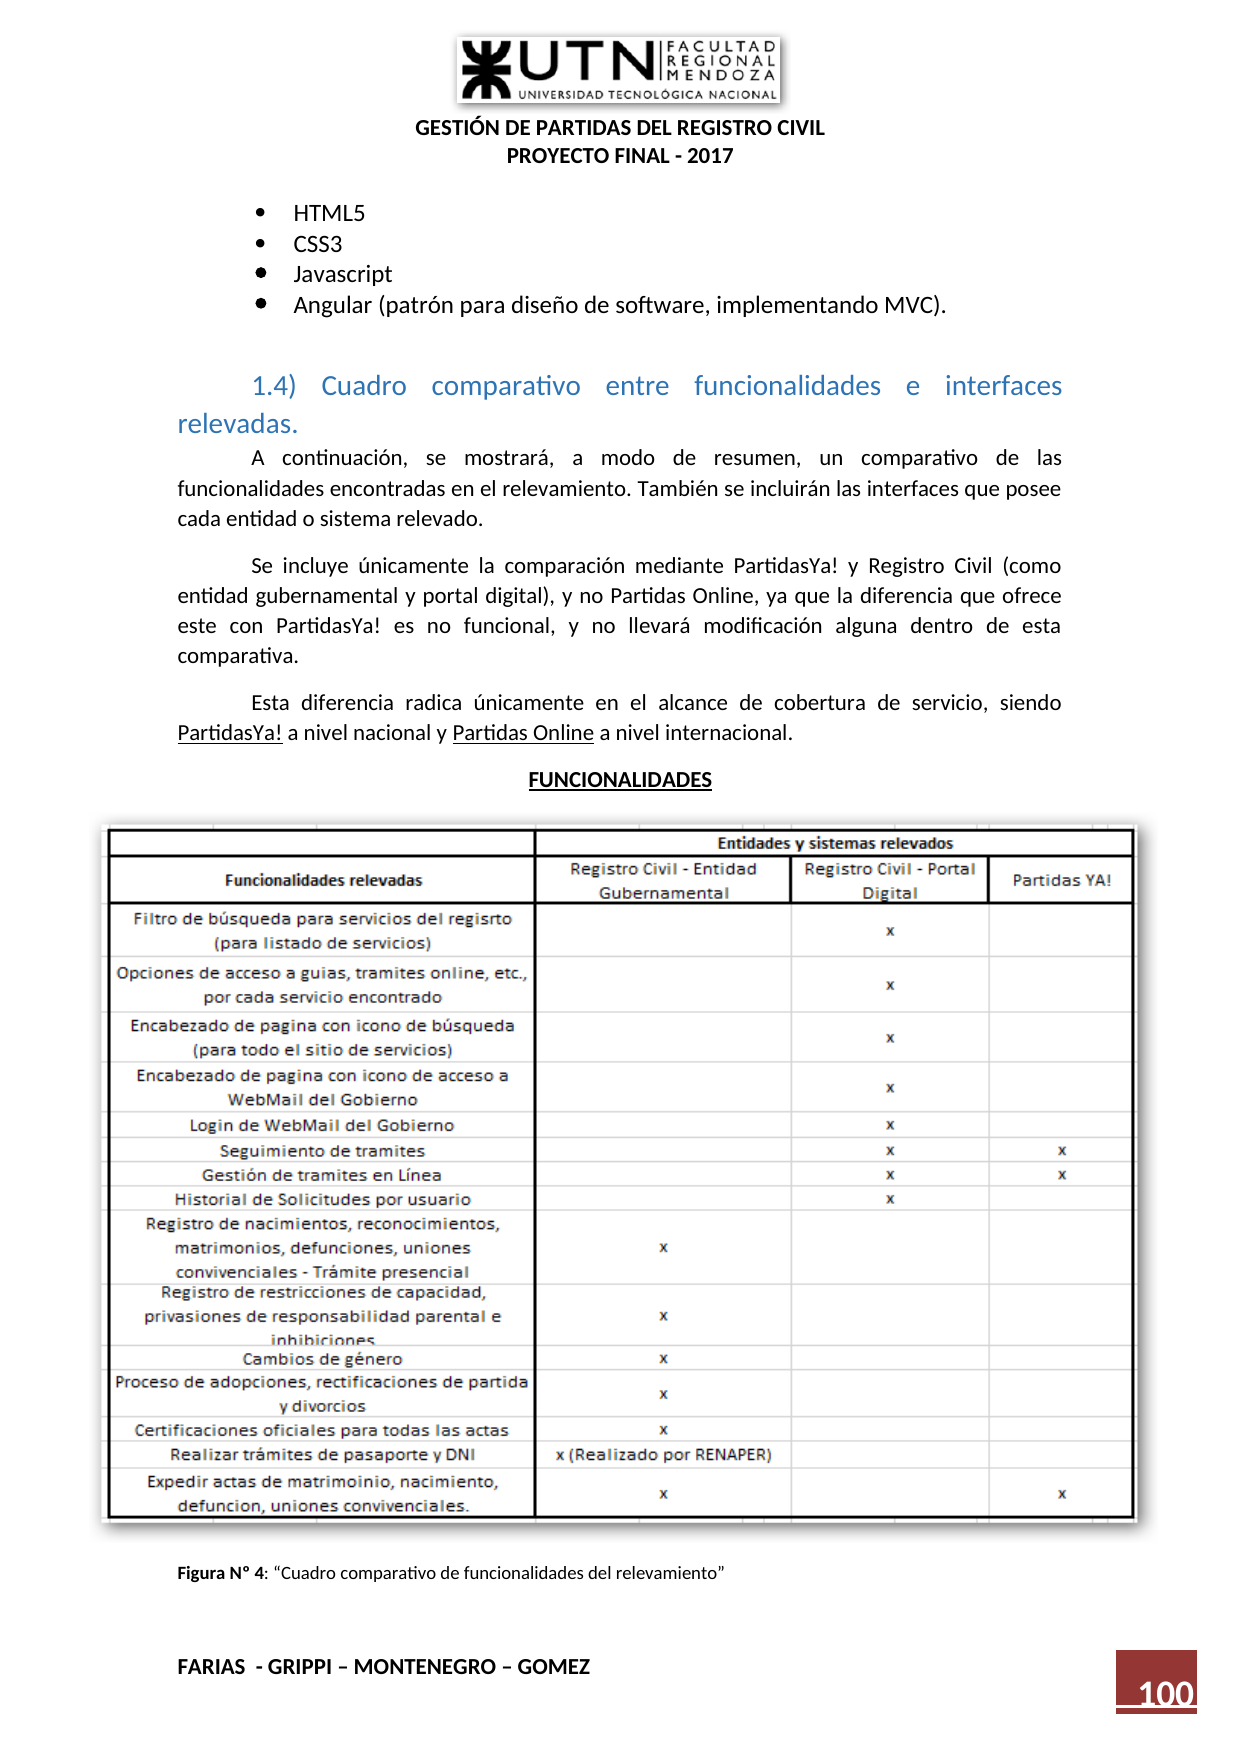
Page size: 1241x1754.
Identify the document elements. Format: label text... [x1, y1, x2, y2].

list Javascript [256, 258, 1063, 289]
text FUNCIONALIDADES [177, 765, 1063, 793]
picture [88, 812, 1159, 1543]
picture [449, 29, 791, 114]
text Se incluye únicamente la comparación mediante PartidasYa! y Registro Civil (como entidad gubernamental y portal digital), y no Partidas Online, ya que la diferencia que ofrece este con PartidasYa! es no funcional, y no llevará modificación alguna dentro de esta comparativa. [177, 551, 1063, 669]
list CSS3 [256, 228, 1063, 258]
text A continuación, se mostrará, a modo de resumen, un comparativo de las funcionalidades encontradas en el relevamiento. También se incluirán las interfaces que posee cada entidad o sistema relevado. [177, 443, 1063, 532]
text Esta diferencia radica únicamente en el alcance de cobertura de servicio, siendo PartidasYa! a nivel nacional y Partidas Online a nivel internacional. [177, 688, 1063, 747]
subtitle 1.4) Cuadro comparativo entre funcionalidades e interfaces relevadas. [177, 367, 1063, 441]
list HTML5 [256, 197, 1063, 228]
list Angular (patrón para diseño de software, implementando MVC). [256, 289, 1063, 320]
text Figura Nº 4: “Cuadro comparativo de funcionalidades del relevamiento” [177, 1561, 1063, 1584]
